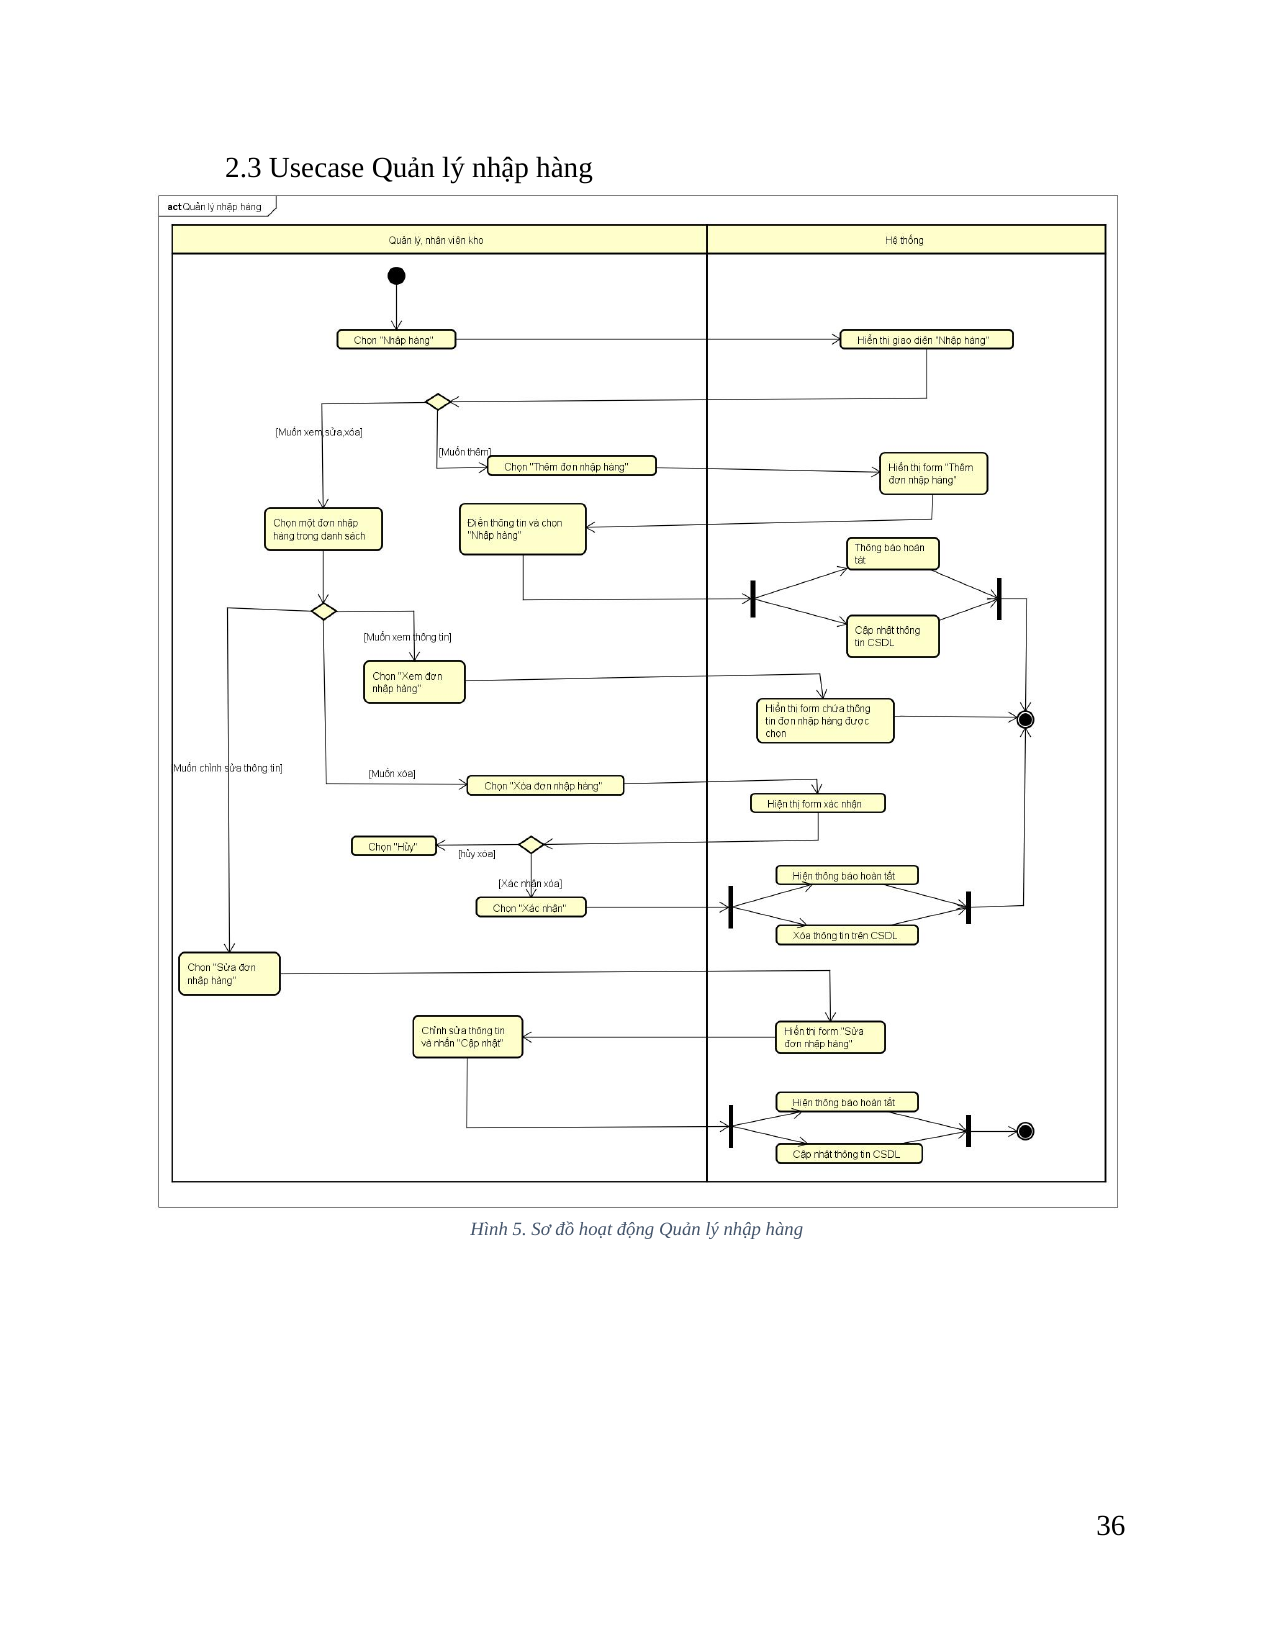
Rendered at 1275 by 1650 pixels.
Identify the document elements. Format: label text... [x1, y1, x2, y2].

text Hình 5. Sơ đồ hoạt động Quản lý nhập hàng [150, 1218, 1125, 1239]
picture [150, 187, 1125, 1214]
text 2.3 Usecase Quản lý nhập hàng [187, 150, 1125, 183]
